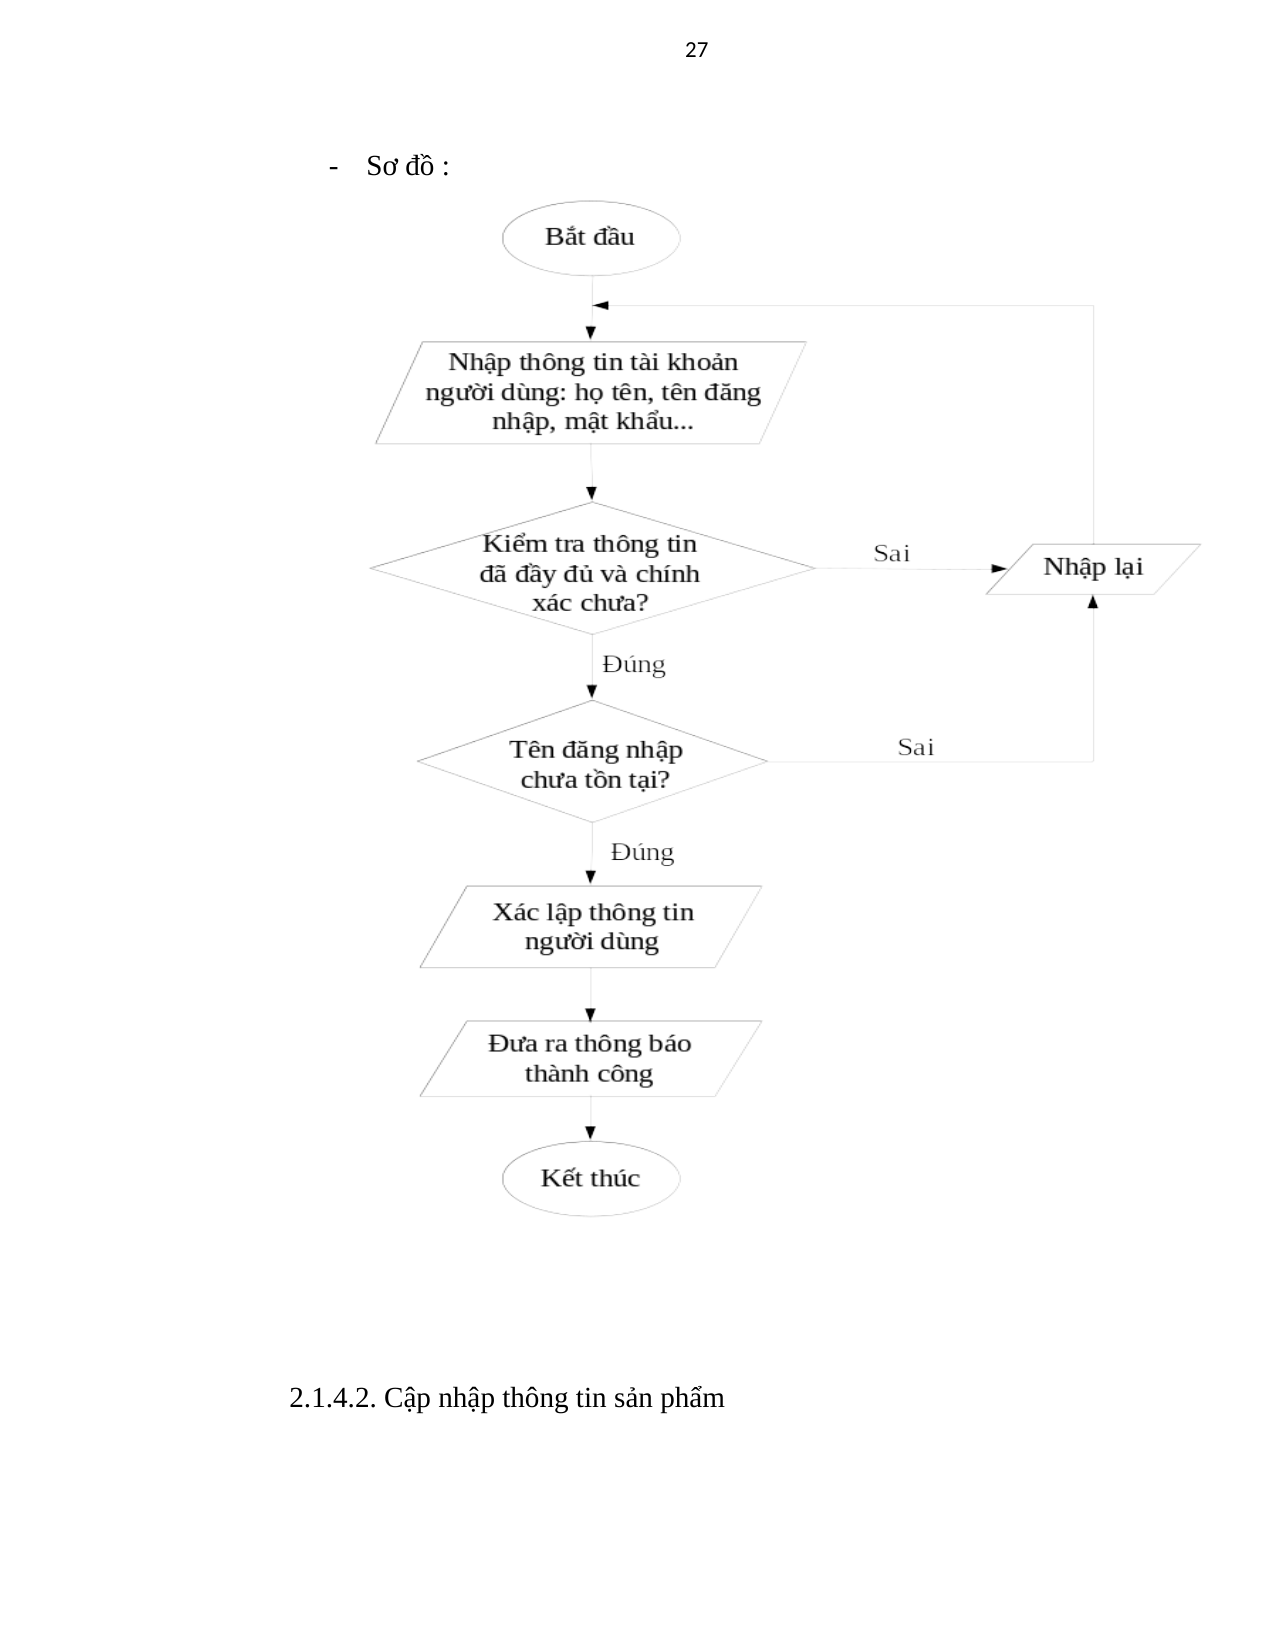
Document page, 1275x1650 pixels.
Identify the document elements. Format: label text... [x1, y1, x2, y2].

list Sơ đồ : [329, 148, 1186, 181]
text 2.1.4.2. Cập nhập thông tin sản phẩm [207, 1380, 1186, 1413]
